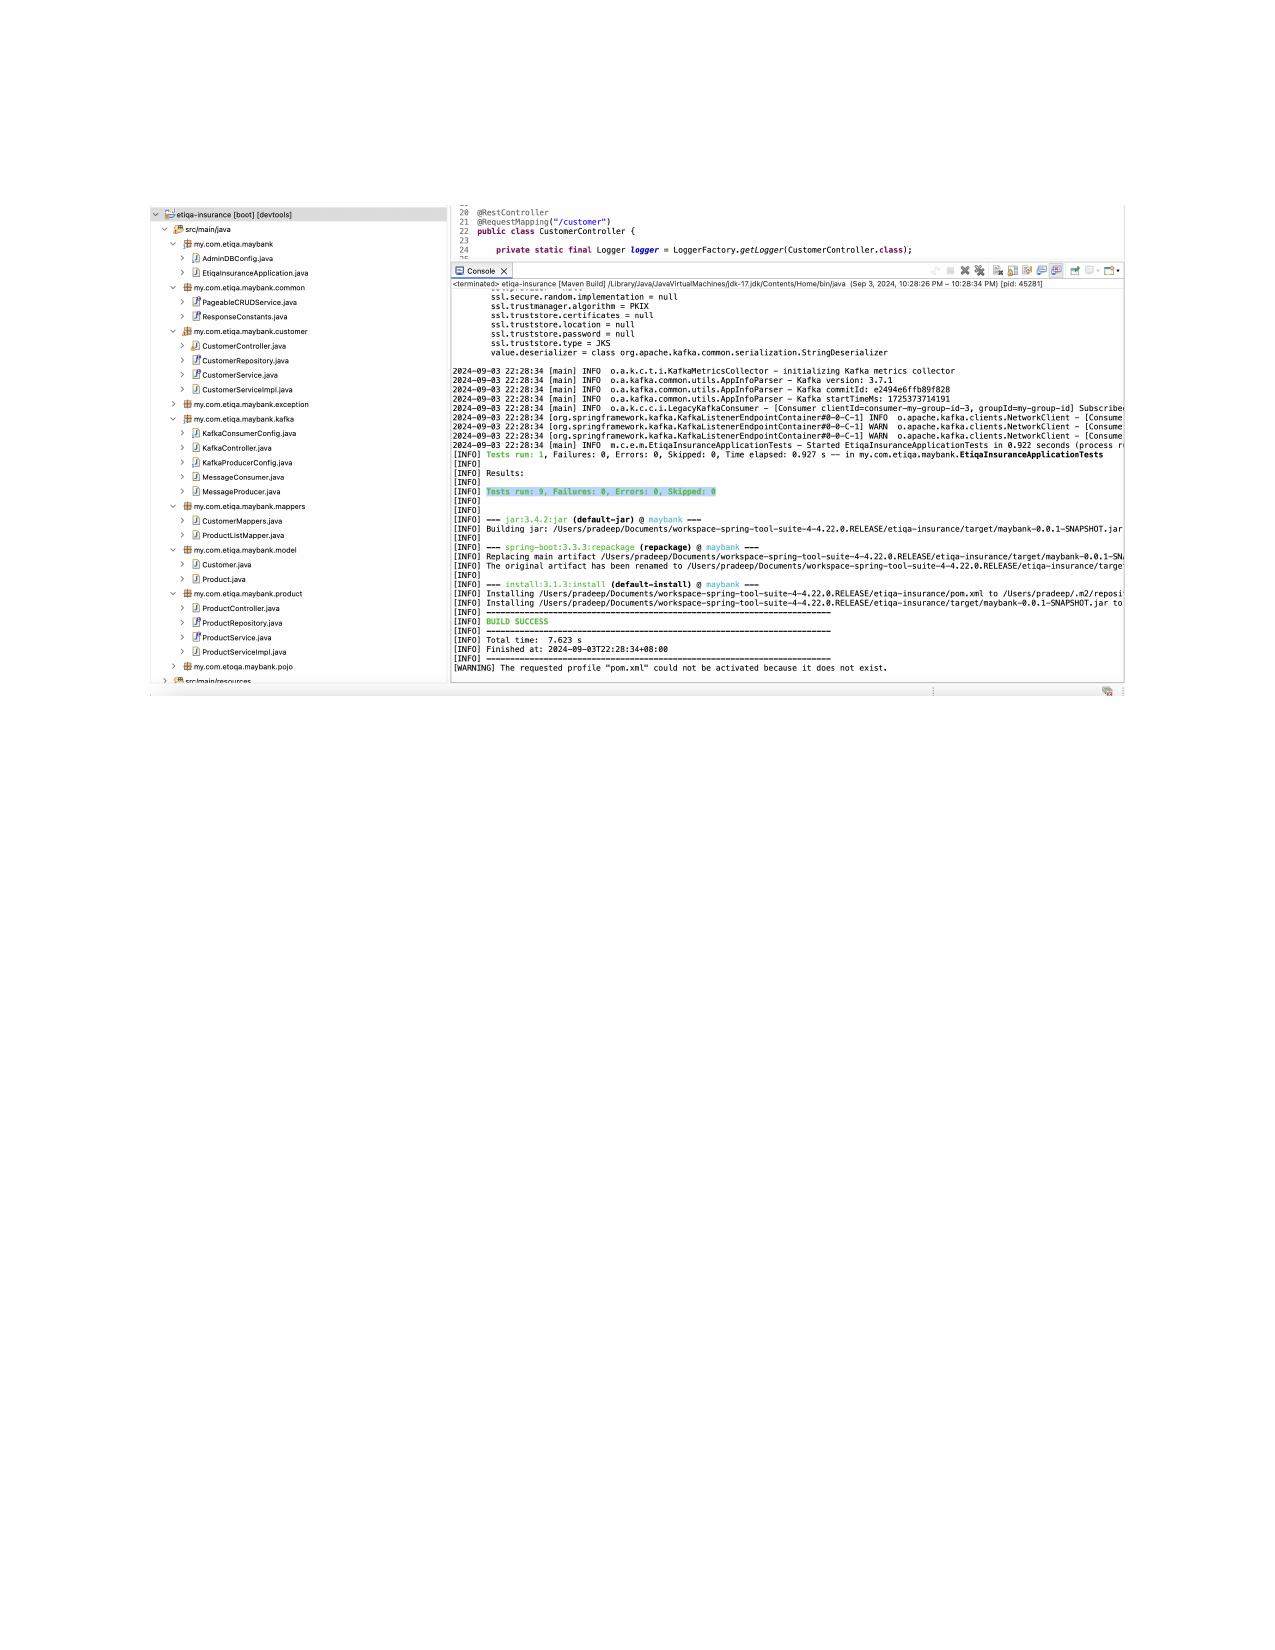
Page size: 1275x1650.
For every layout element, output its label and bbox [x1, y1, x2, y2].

picture [150, 205, 1125, 696]
